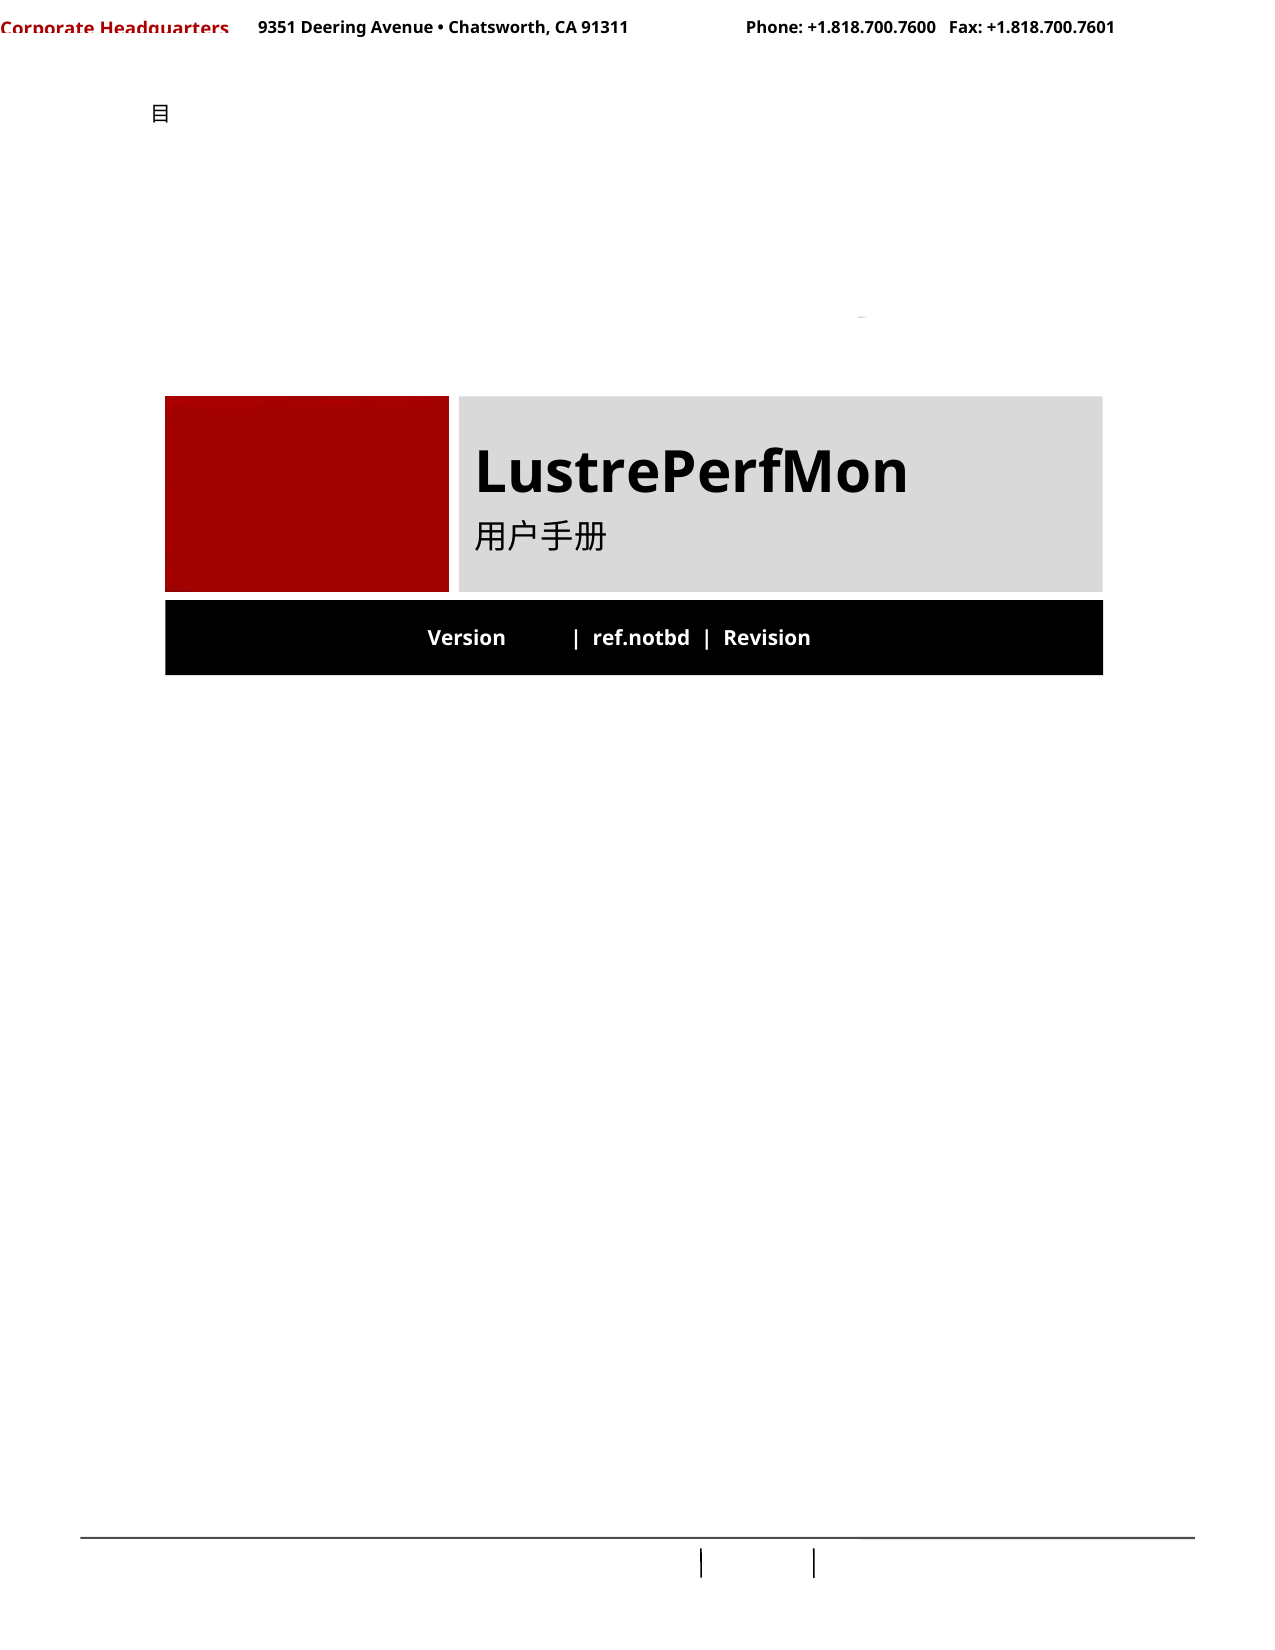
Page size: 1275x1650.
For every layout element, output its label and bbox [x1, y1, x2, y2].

picture [165, 396, 449, 592]
